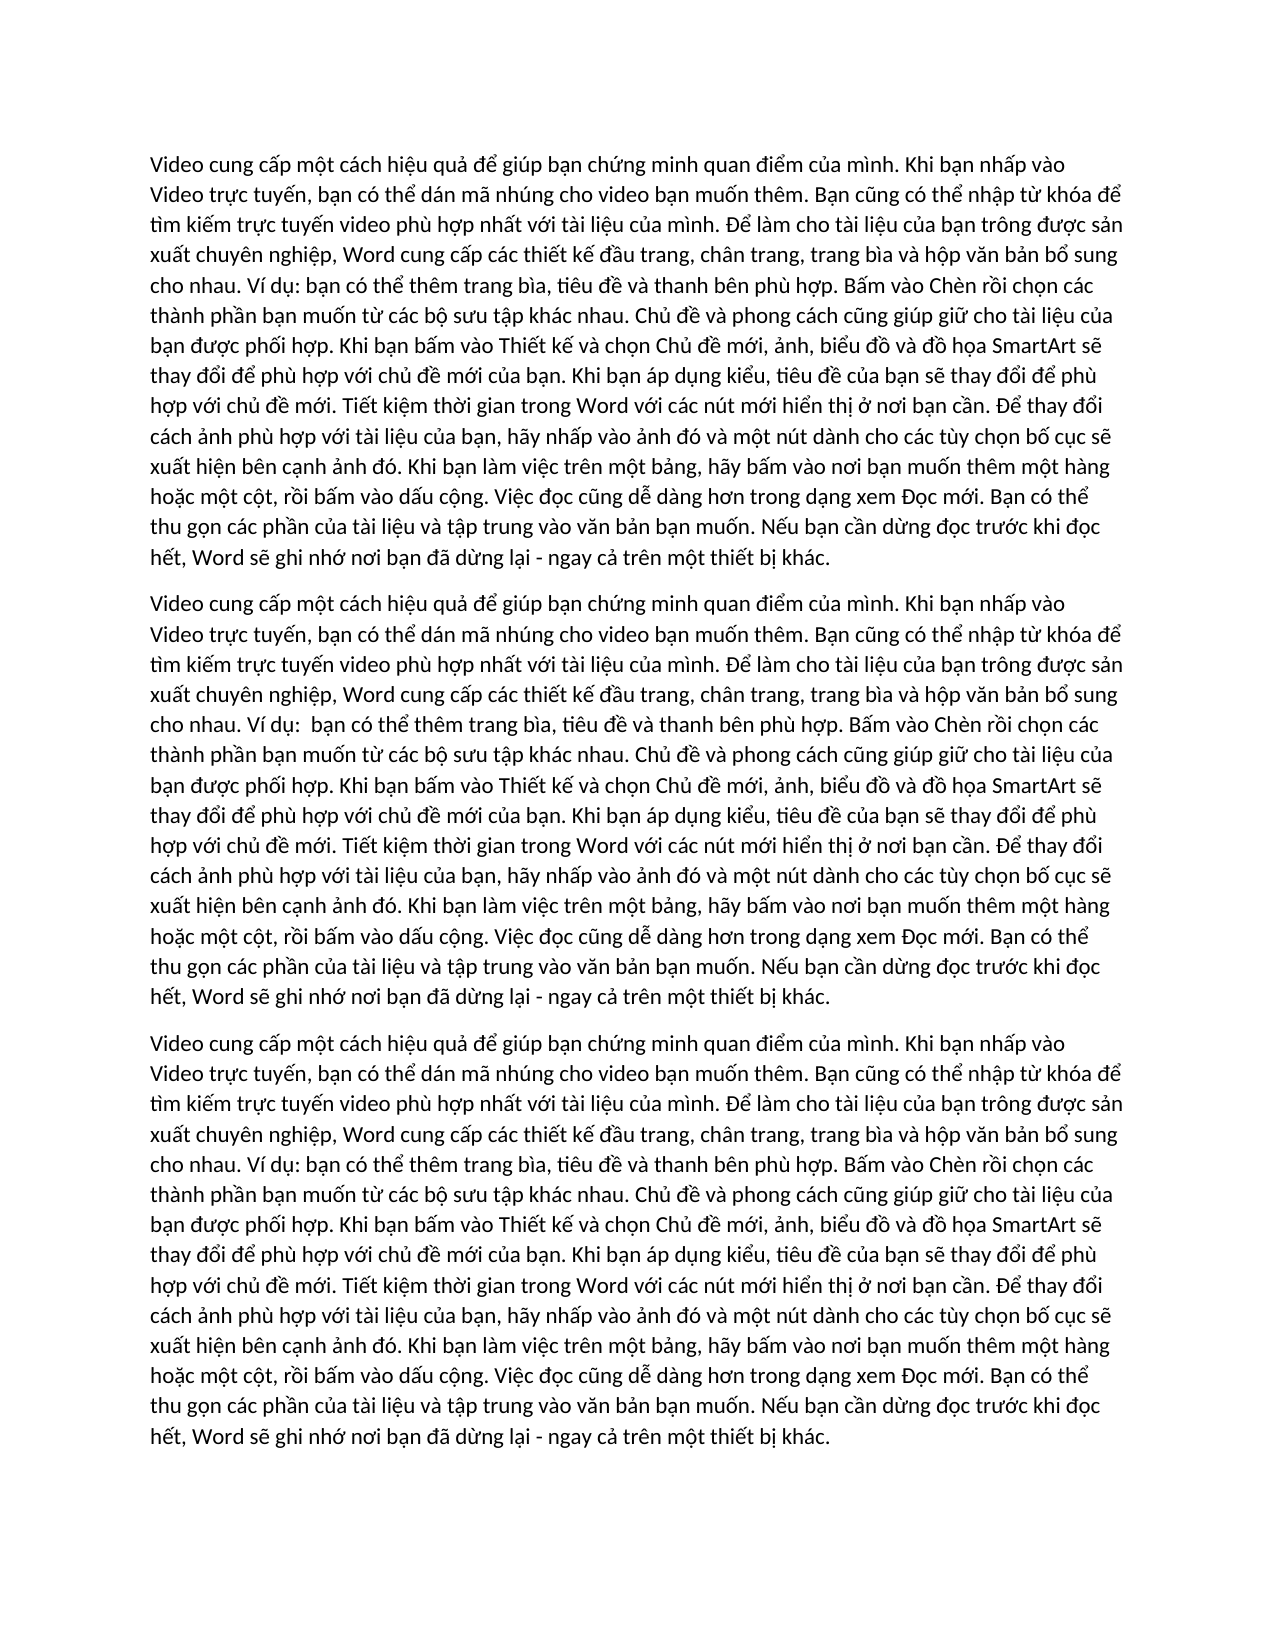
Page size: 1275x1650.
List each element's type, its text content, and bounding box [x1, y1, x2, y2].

text Video cung cấp một cách hiệu quả để giúp bạn chứng minh quan điểm của mình. Khi bạn nhấp vào Video trực tuyến, bạn có thể dán mã nhúng cho video bạn muốn thêm. Bạn cũng có thể nhập từ khóa để tìm kiếm trực tuyến video phù hợp nhất với tài liệu của mình. Để làm cho tài liệu của bạn trông được sản xuất chuyên nghiệp, Word cung cấp các thiết kế đầu trang, chân trang, trang bìa và hộp văn bản bổ sung cho nhau. Ví dụ: bạn có thể thêm trang bìa, tiêu đề và thanh bên phù hợp. Bấm vào Chèn rồi chọn các thành phần bạn muốn từ các bộ sưu tập khác nhau. Chủ đề và phong cách cũng giúp giữ cho tài liệu của bạn được phối hợp. Khi bạn bấm vào Thiết kế và chọn Chủ đề mới, ảnh, biểu đồ và đồ họa SmartArt sẽ thay đổi để phù hợp với chủ đề mới của bạn. Khi bạn áp dụng kiểu, tiêu đề của bạn sẽ thay đổi để phù hợp với chủ đề mới. Tiết kiệm thời gian trong Word với các nút mới hiển thị ở nơi bạn cần. Để thay đổi cách ảnh phù hợp với tài liệu của bạn, hãy nhấp vào ảnh đó và một nút dành cho các tùy chọn bố cục sẽ xuất hiện bên cạnh ảnh đó. Khi bạn làm việc trên một bảng, hãy bấm vào nơi bạn muốn thêm một hàng hoặc một cột, rồi bấm vào dấu cộng. Việc đọc cũng dễ dàng hơn trong dạng xem Đọc mới. Bạn có thể thu gọn các phần của tài liệu và tập trung vào văn bản bạn muốn. Nếu bạn cần dừng đọc trước khi đọc hết, Word sẽ ghi nhớ nơi bạn đã dừng lại - ngay cả trên một thiết bị khác. [150, 1029, 1125, 1450]
text Video cung cấp một cách hiệu quả để giúp bạn chứng minh quan điểm của mình. Khi bạn nhấp vào Video trực tuyến, bạn có thể dán mã nhúng cho video bạn muốn thêm. Bạn cũng có thể nhập từ khóa để tìm kiếm trực tuyến video phù hợp nhất với tài liệu của mình. Để làm cho tài liệu của bạn trông được sản xuất chuyên nghiệp, Word cung cấp các thiết kế đầu trang, chân trang, trang bìa và hộp văn bản bổ sung cho nhau. Ví dụ: bạn có thể thêm trang bìa, tiêu đề và thanh bên phù hợp. Bấm vào Chèn rồi chọn các thành phần bạn muốn từ các bộ sưu tập khác nhau. Chủ đề và phong cách cũng giúp giữ cho tài liệu của bạn được phối hợp. Khi bạn bấm vào Thiết kế và chọn Chủ đề mới, ảnh, biểu đồ và đồ họa SmartArt sẽ thay đổi để phù hợp với chủ đề mới của bạn. Khi bạn áp dụng kiểu, tiêu đề của bạn sẽ thay đổi để phù hợp với chủ đề mới. Tiết kiệm thời gian trong Word với các nút mới hiển thị ở nơi bạn cần. Để thay đổi cách ảnh phù hợp với tài liệu của bạn, hãy nhấp vào ảnh đó và một nút dành cho các tùy chọn bố cục sẽ xuất hiện bên cạnh ảnh đó. Khi bạn làm việc trên một bảng, hãy bấm vào nơi bạn muốn thêm một hàng hoặc một cột, rồi bấm vào dấu cộng. Việc đọc cũng dễ dàng hơn trong dạng xem Đọc mới. Bạn có thể thu gọn các phần của tài liệu và tập trung vào văn bản bạn muốn. Nếu bạn cần dừng đọc trước khi đọc hết, Word sẽ ghi nhớ nơi bạn đã dừng lại - ngay cả trên một thiết bị khác. [150, 150, 1125, 571]
text Video cung cấp một cách hiệu quả để giúp bạn chứng minh quan điểm của mình. Khi bạn nhấp vào Video trực tuyến, bạn có thể dán mã nhúng cho video bạn muốn thêm. Bạn cũng có thể nhập từ khóa để tìm kiếm trực tuyến video phù hợp nhất với tài liệu của mình. Để làm cho tài liệu của bạn trông được sản xuất chuyên nghiệp, Word cung cấp các thiết kế đầu trang, chân trang, trang bìa và hộp văn bản bổ sung cho nhau. Ví dụ: bạn có thể thêm trang bìa, tiêu đề và thanh bên phù hợp. Bấm vào Chèn rồi chọn các thành phần bạn muốn từ các bộ sưu tập khác nhau. Chủ đề và phong cách cũng giúp giữ cho tài liệu của bạn được phối hợp. Khi bạn bấm vào Thiết kế và chọn Chủ đề mới, ảnh, biểu đồ và đồ họa SmartArt sẽ thay đổi để phù hợp với chủ đề mới của bạn. Khi bạn áp dụng kiểu, tiêu đề của bạn sẽ thay đổi để phù hợp với chủ đề mới. Tiết kiệm thời gian trong Word với các nút mới hiển thị ở nơi bạn cần. Để thay đổi cách ảnh phù hợp với tài liệu của bạn, hãy nhấp vào ảnh đó và một nút dành cho các tùy chọn bố cục sẽ xuất hiện bên cạnh ảnh đó. Khi bạn làm việc trên một bảng, hãy bấm vào nơi bạn muốn thêm một hàng hoặc một cột, rồi bấm vào dấu cộng. Việc đọc cũng dễ dàng hơn trong dạng xem Đọc mới. Bạn có thể thu gọn các phần của tài liệu và tập trung vào văn bản bạn muốn. Nếu bạn cần dừng đọc trước khi đọc hết, Word sẽ ghi nhớ nơi bạn đã dừng lại - ngay cả trên một thiết bị khác. [150, 589, 1125, 1010]
